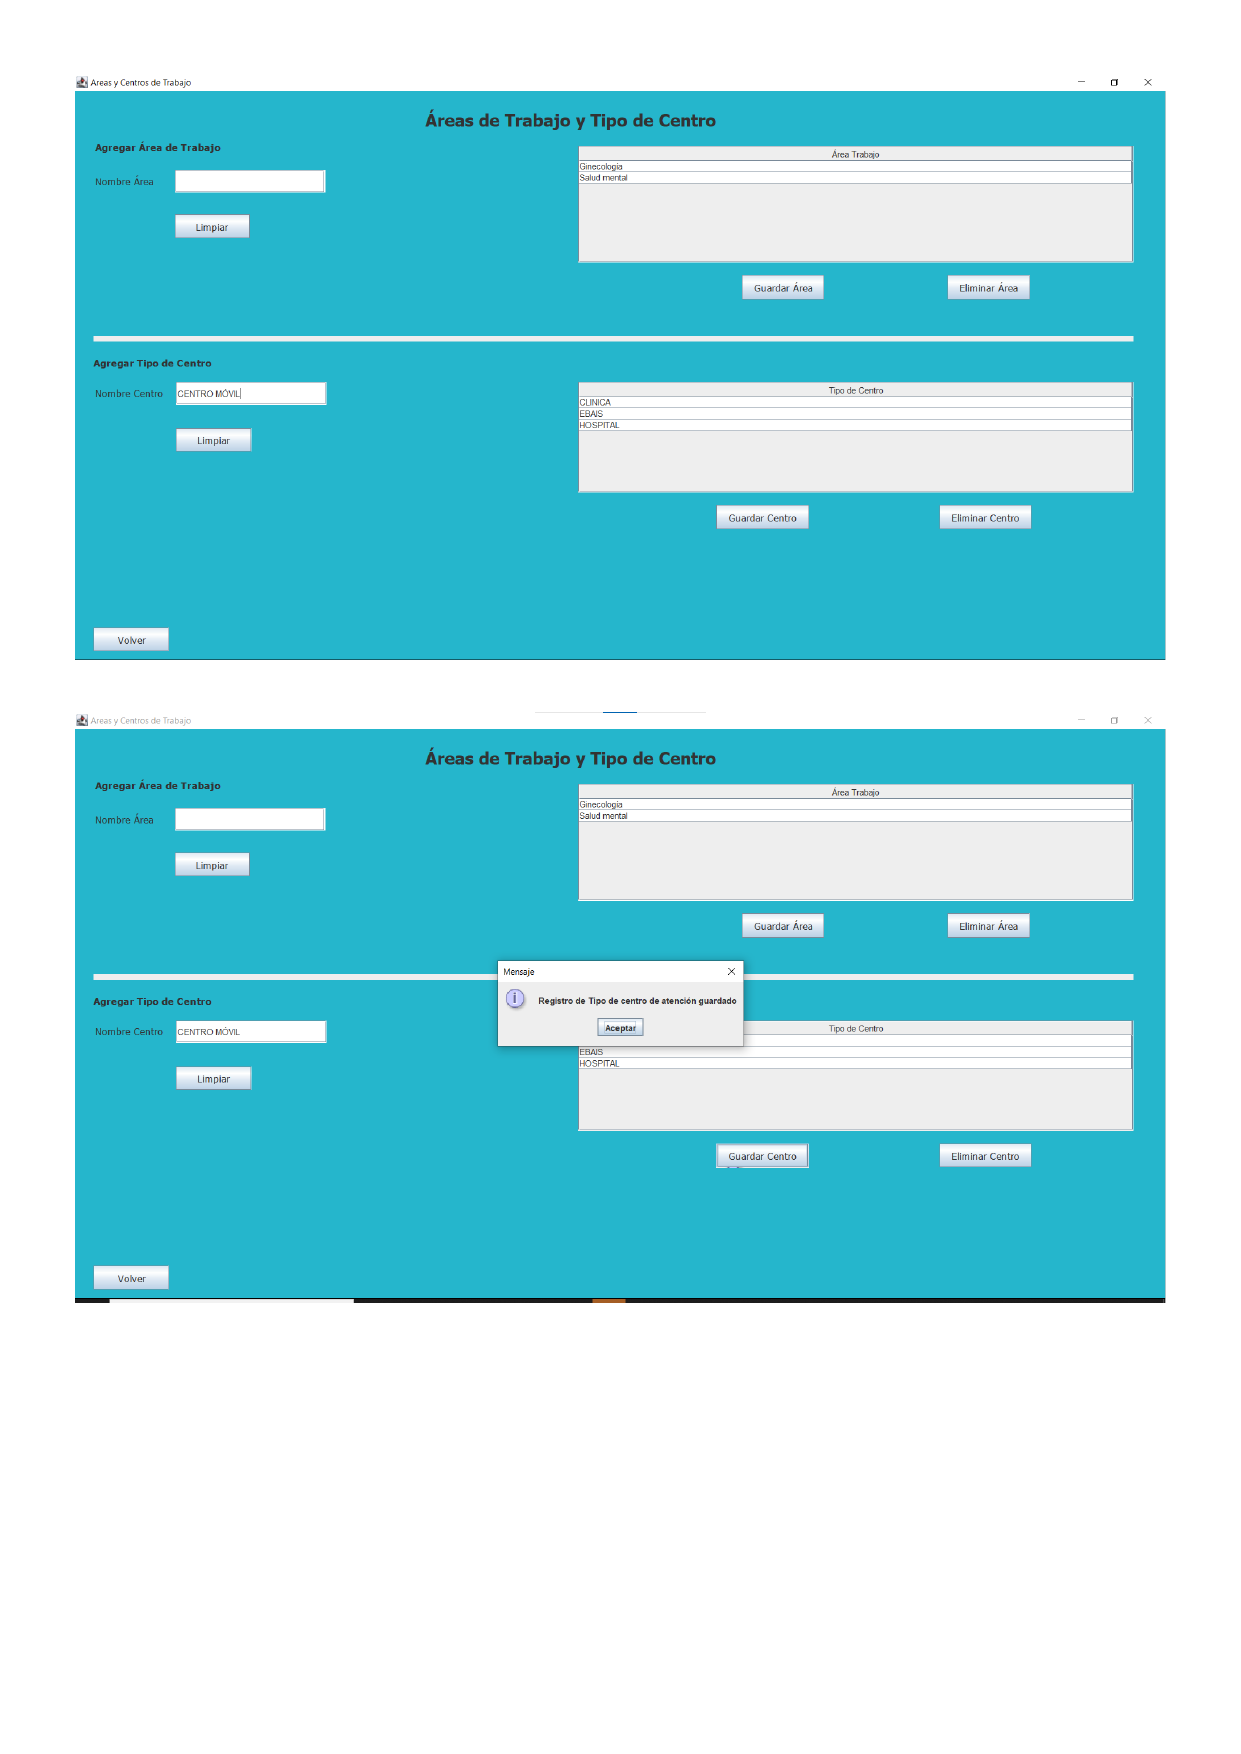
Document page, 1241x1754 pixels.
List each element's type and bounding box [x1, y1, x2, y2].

picture [75, 75, 1166, 660]
picture [75, 712, 1166, 1303]
